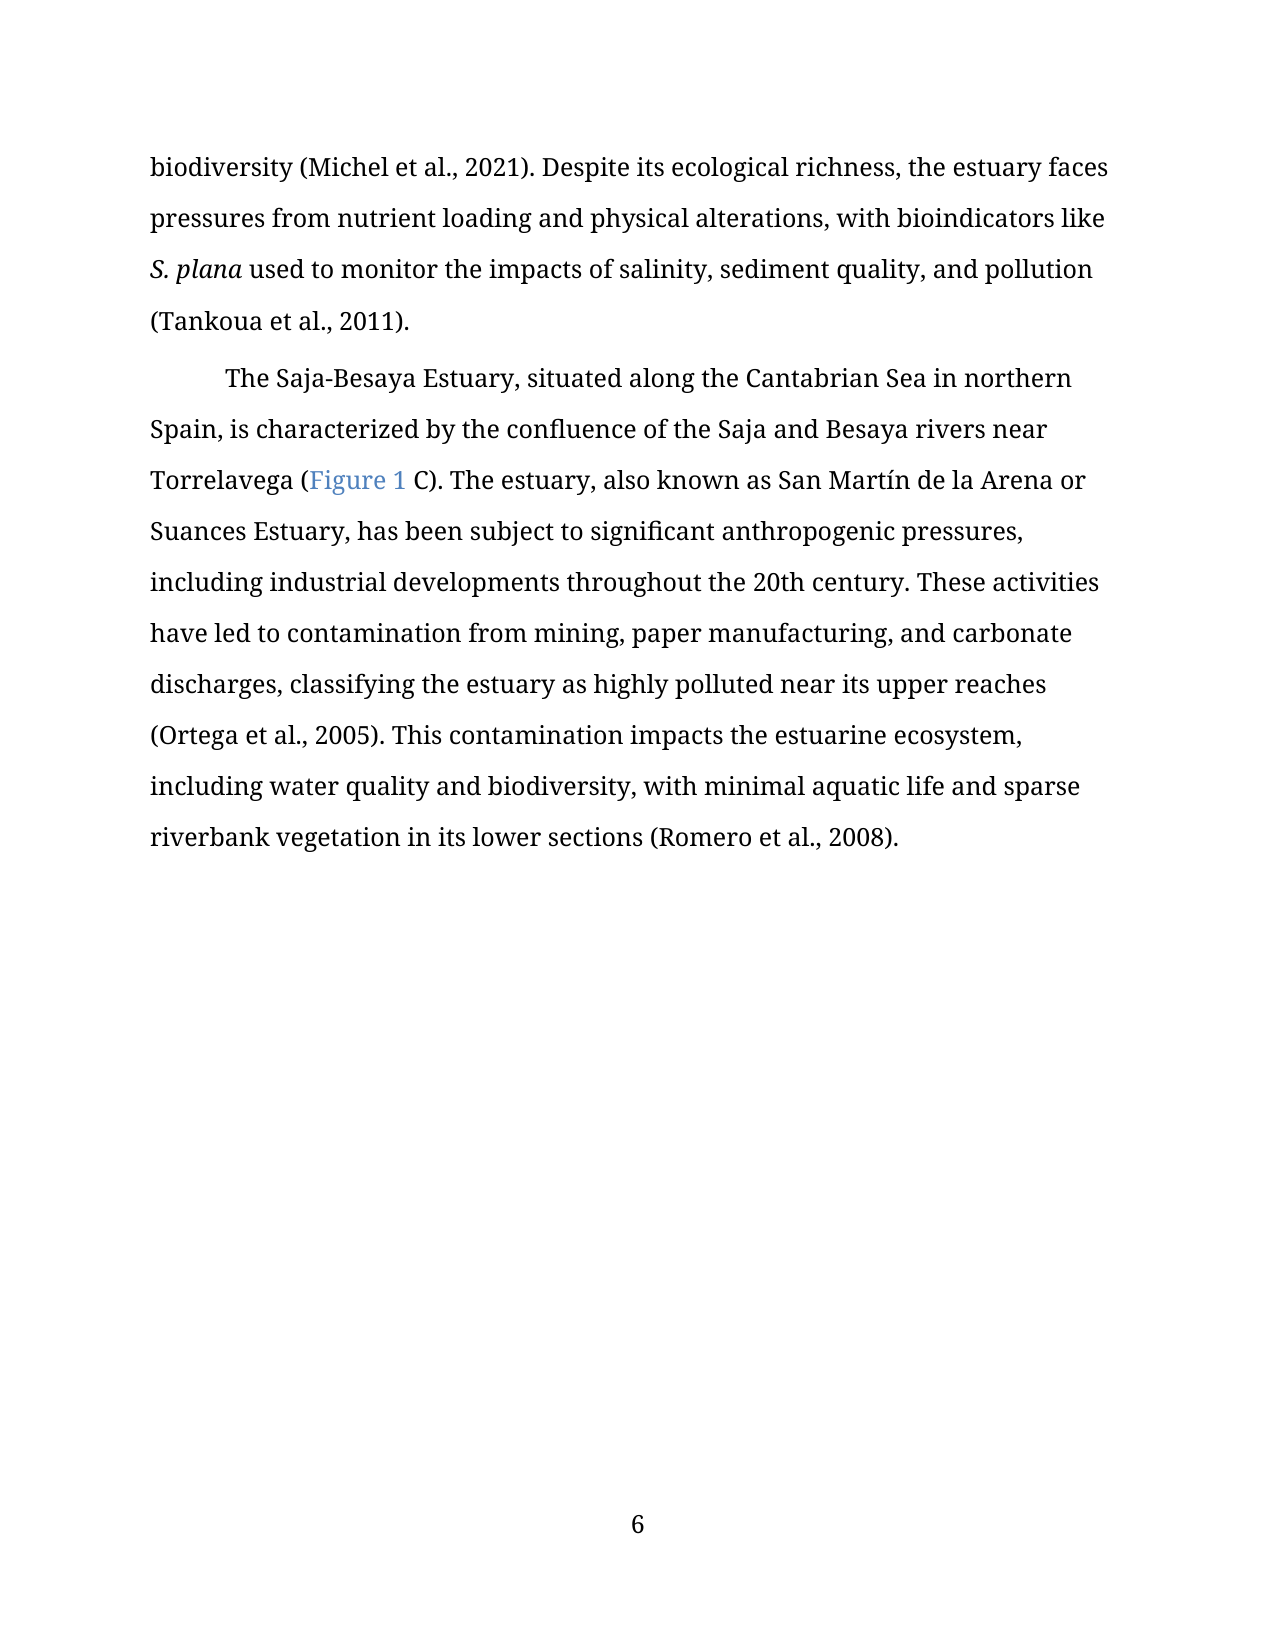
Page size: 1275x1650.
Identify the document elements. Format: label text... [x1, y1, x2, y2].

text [150, 150, 1125, 337]
text The Saja-Besaya Estuary, situated along the Cantabrian Sea in northern Spain, is characterized by the confluence of the Saja and Besaya rivers near Torrelavega (Figure 1 C). The estuary, also known as San Martín de la Arena or Suances Estuary, has been subject to significant anthropogenic pressures, including industrial developments throughout the 20th century. These activities have led to contamination from mining, paper manufacturing, and carbonate discharges, classifying the estuary as highly polluted near its upper reaches (Ortega et al., 2005). This contamination impacts the estuarine ecosystem, including water quality and biodiversity, with minimal aquatic life and sparse riverbank vegetation in its lower sections (Romero et al., 2008). [150, 360, 1125, 854]
